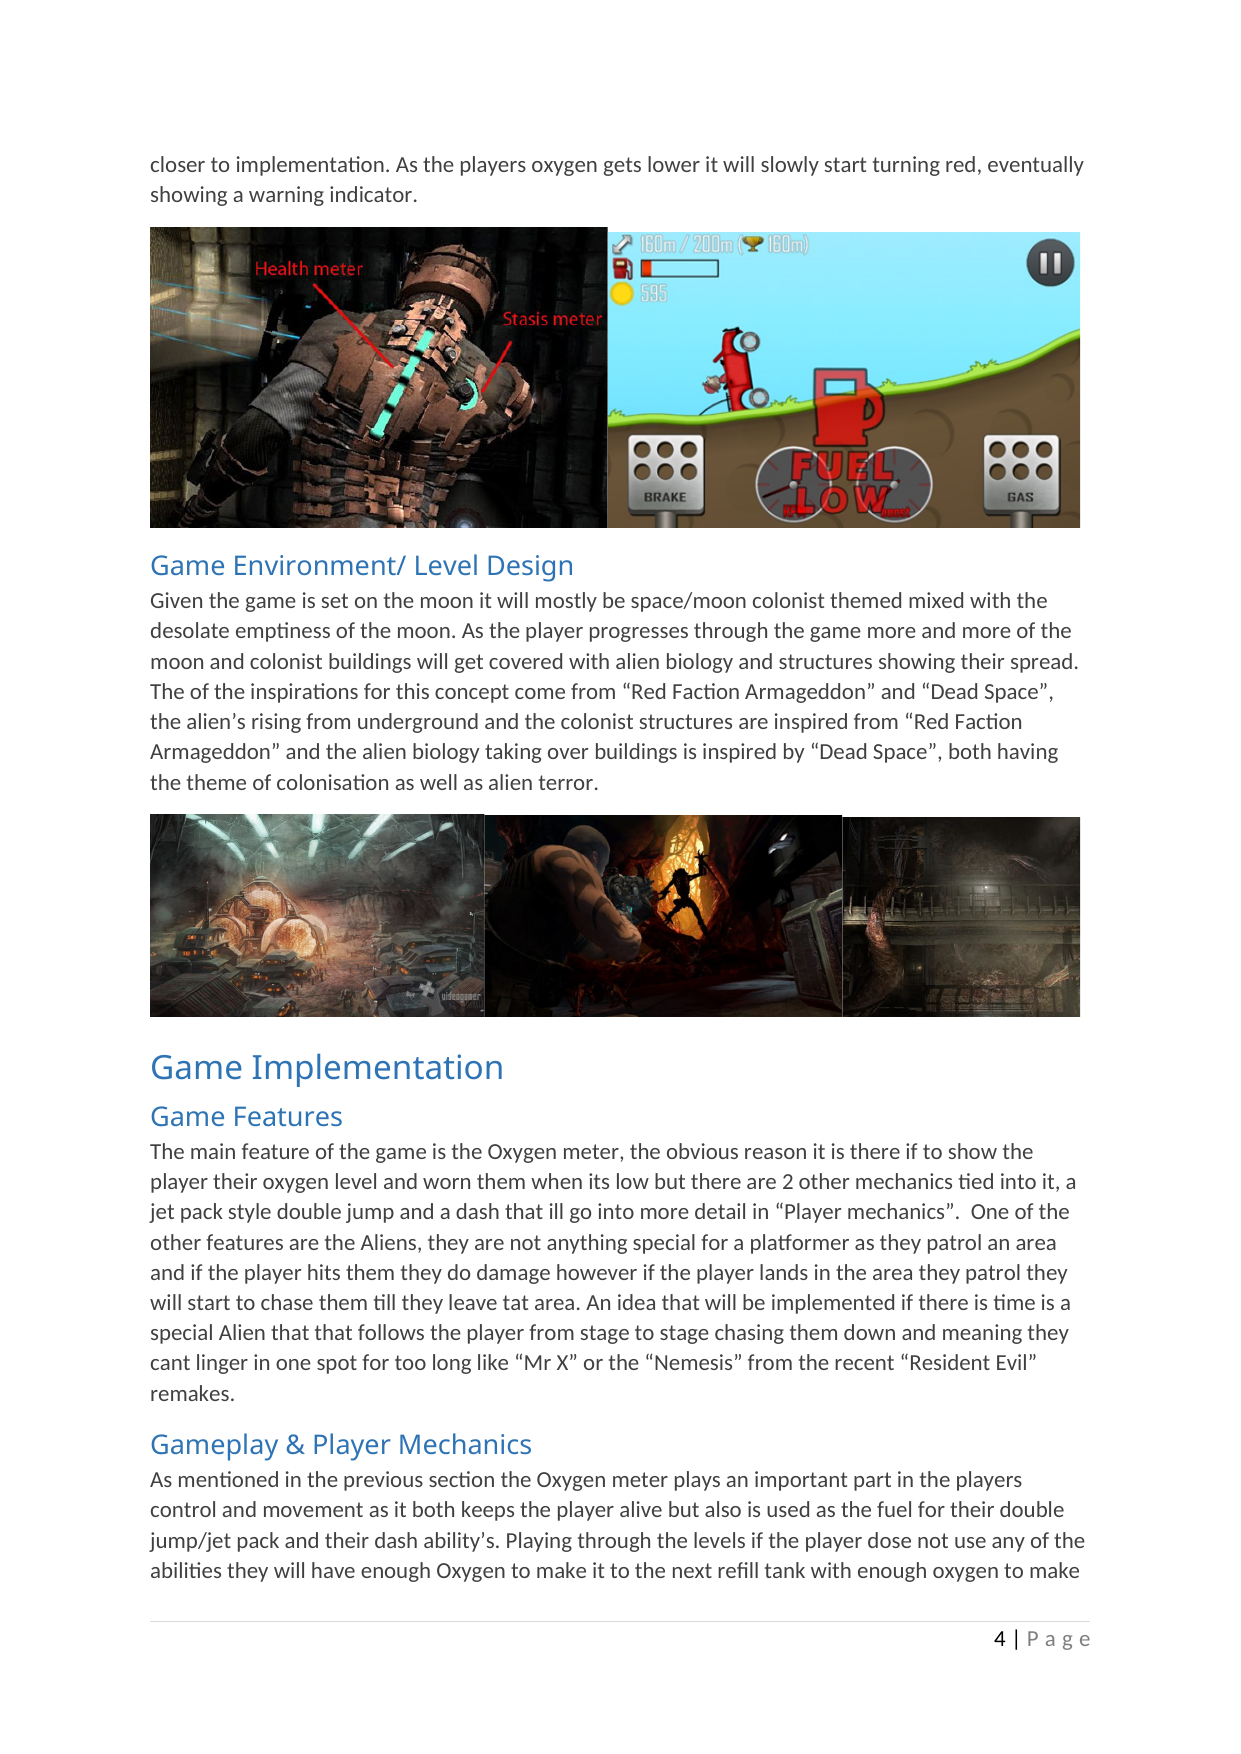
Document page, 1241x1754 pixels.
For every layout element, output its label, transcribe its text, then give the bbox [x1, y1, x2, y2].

subtitle Game Features [150, 1097, 1090, 1134]
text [150, 1465, 1090, 1584]
text The main feature of the game is the Oxygen meter, the obvious reason it is there if to show the player their oxygen level and worn them when its low but there are 2 other mechanics tied into it, a jet pack style double jump and a dash that ill go into more detail in “Player mechanics”. One of the other features are the Aliens, they are not anything special for a platformer as they patrol an area and if the player hits them they do damage however if the player lands in the area they patrol they will start to chase them till they leave tat area. An idea that will be implemented if there is time is a special Alien that that follows the player from stage to stage chasing them down and meaning they cant linger in one spot for too long like “Mr X” or the “Nemesis” from the recent “Resident Evil” remakes. [150, 1137, 1090, 1407]
text Given the game is set on the moon it will mostly be space/moon colonist themed mixed with the desolate emptiness of the moon. As the player progresses through the game more and more of the moon and colonist buildings will get covered with alien biology and structures showing their spread. The of the inspirations for this concept come from “Red Faction Armageddon” and “Dead Space”, the alien’s rising from underground and the colonist structures are inspired from “Red Faction Armageddon” and the alien biology taking over buildings is inspired by “Dead Space”, both having the theme of colonisation as well as alien terror. [150, 586, 1090, 796]
subtitle Gameplay & Player Mechanics [150, 1426, 1090, 1462]
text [150, 150, 1090, 208]
picture [150, 814, 1081, 1017]
subtitle Game Environment/ Level Design [150, 547, 1090, 583]
picture [150, 227, 1081, 528]
subtitle Game Implementation [150, 1044, 1090, 1089]
